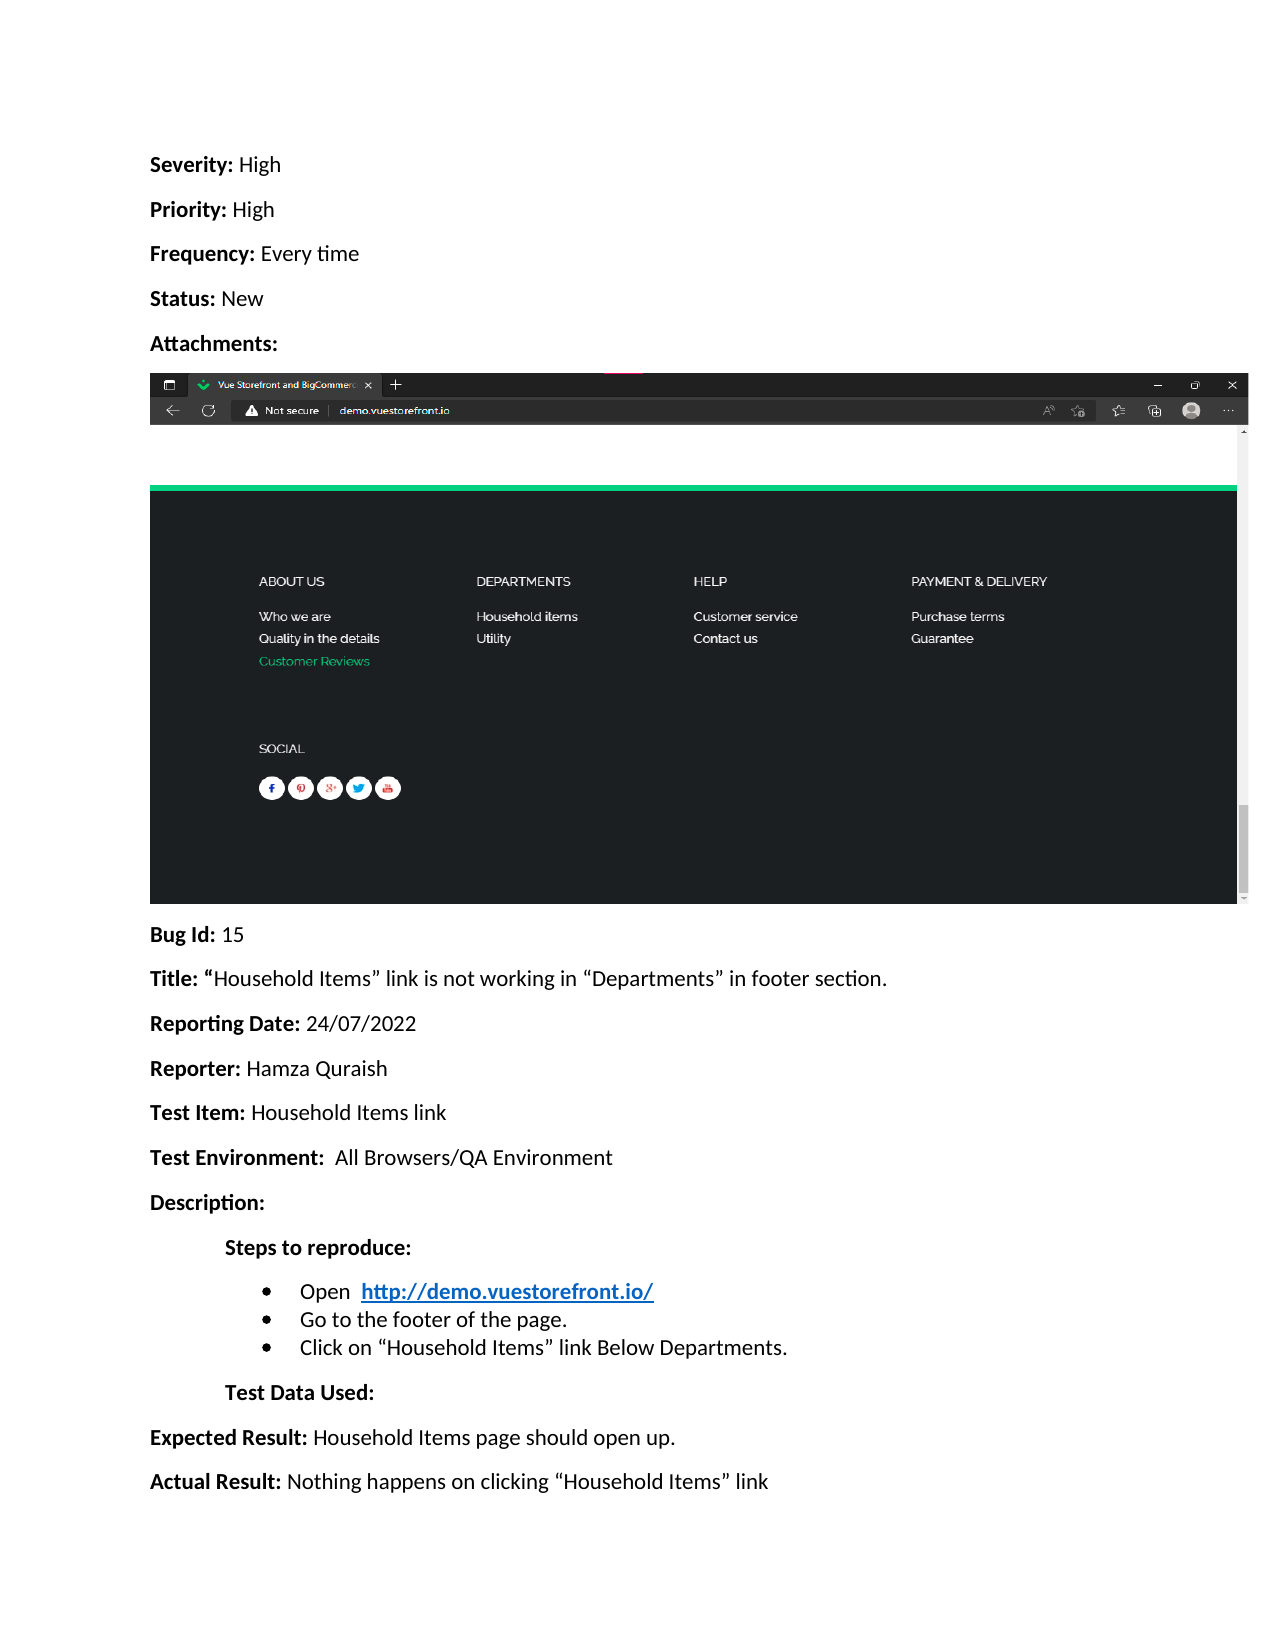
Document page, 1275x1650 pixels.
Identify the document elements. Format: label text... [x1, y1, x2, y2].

text Test Environment: All Browsers/QA Environment [150, 1143, 1125, 1171]
text Frequency: Every time [150, 239, 1125, 267]
text Title: “Household Items” link is not working in “Departments” in footer section. [150, 964, 1125, 992]
list Click on “Household Items” link Below Departments. [262, 1333, 1125, 1361]
text Test Data Used: [150, 1378, 1125, 1406]
list Go to the footer of the page. [262, 1305, 1125, 1333]
text Status: New [150, 284, 1125, 312]
text Priority: High [150, 195, 1125, 223]
text Steps to reproduce: [150, 1233, 1125, 1261]
text Severity: High [150, 150, 1125, 178]
list Open http://demo.vuestorefront.io/ [262, 1277, 1125, 1305]
text Description: [150, 1188, 1125, 1216]
picture [150, 373, 1249, 904]
text Reporting Date: 24/07/2022 [150, 1009, 1125, 1037]
text Test Item: Household Items link [150, 1098, 1125, 1127]
text Actual Result: Nothing happens on clicking “Household Items” link [150, 1467, 1125, 1495]
text Reporter: Hamza Quraish [150, 1054, 1125, 1082]
text Bug Id: 15 [150, 920, 1125, 948]
text Attachments: [150, 329, 1125, 357]
text Expected Result: Household Items page should open up. [150, 1423, 1125, 1451]
